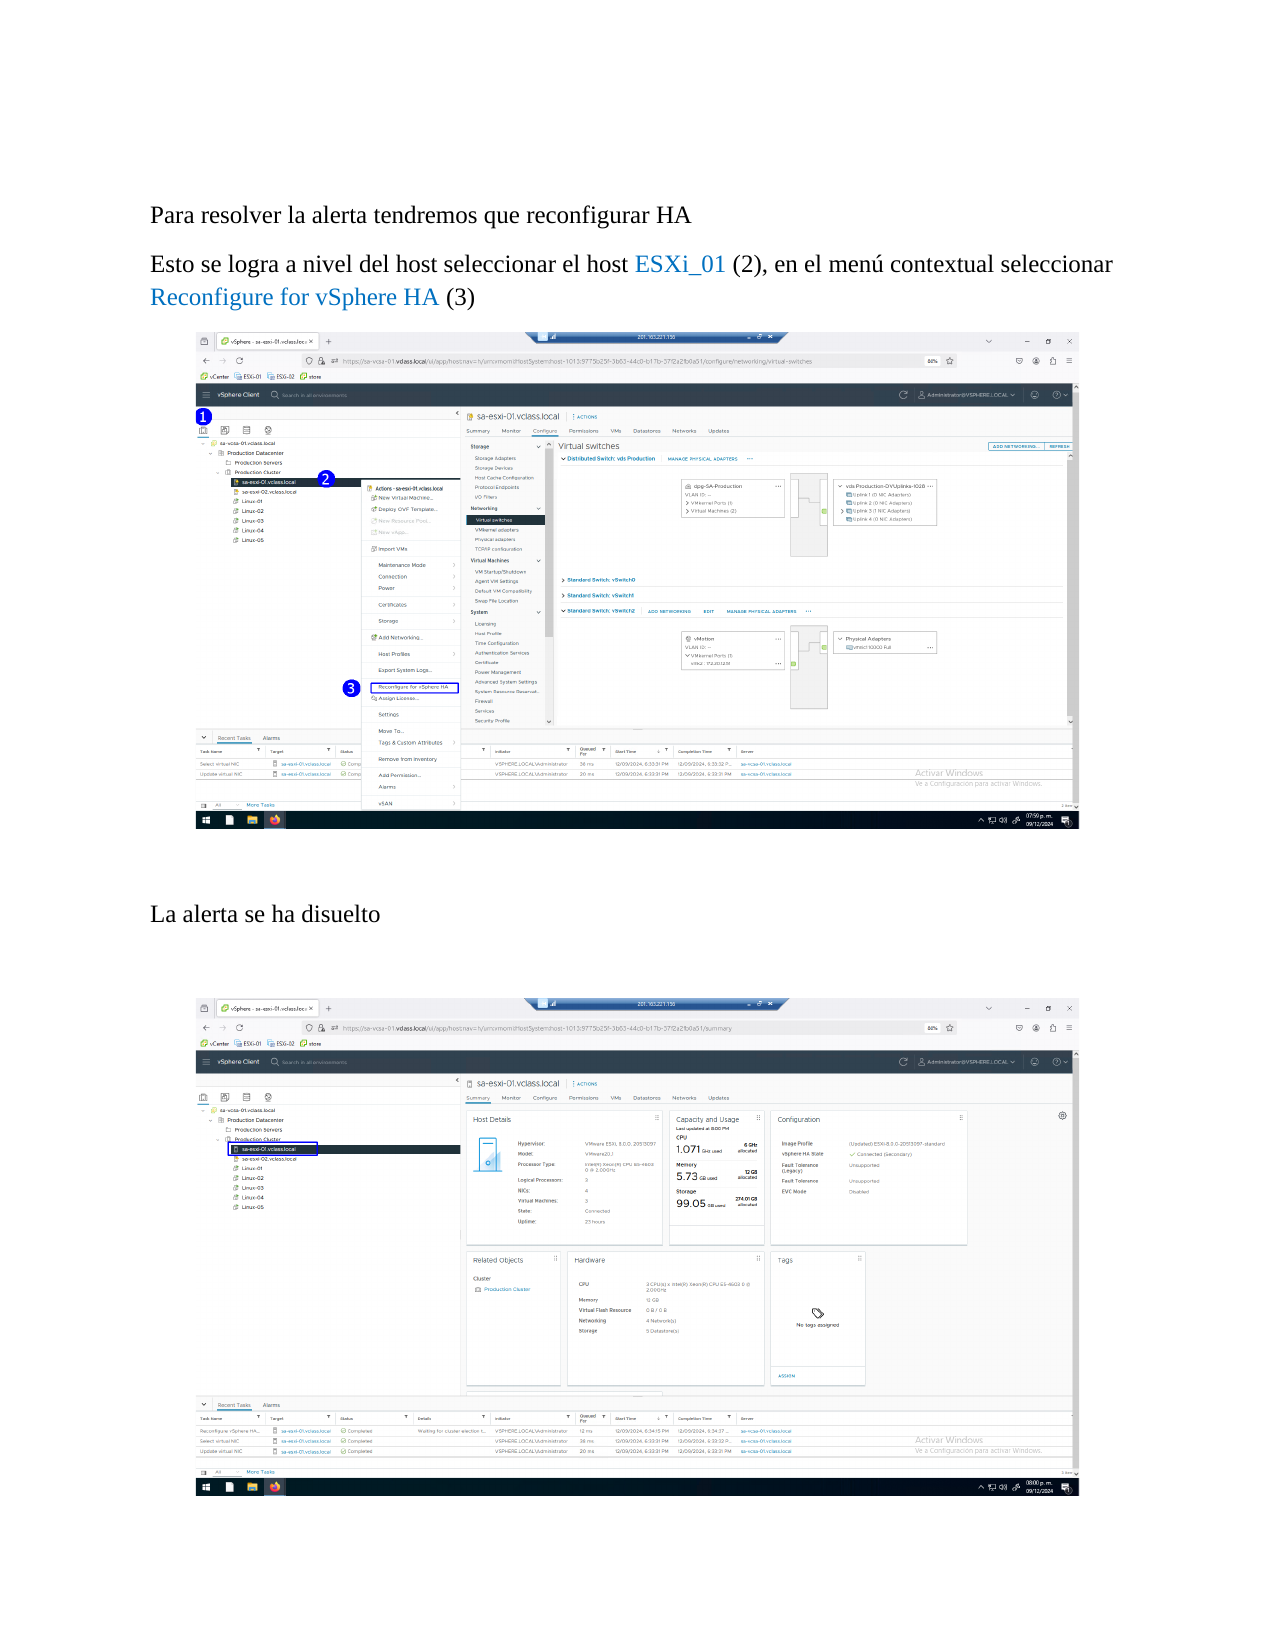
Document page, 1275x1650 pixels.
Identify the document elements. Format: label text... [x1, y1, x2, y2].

text Esto se logra a nivel del host seleccionar el host ESXi_01 (2), en el menú contextual seleccionar Reconfigure for vSphere HA (3) [150, 249, 1125, 311]
text La alerta se ha disuelto [150, 899, 1125, 928]
picture [195, 332, 1080, 829]
picture [195, 998, 1080, 1496]
text Para resolver la alerta tendremos que reconfigurar HA [150, 200, 1125, 228]
